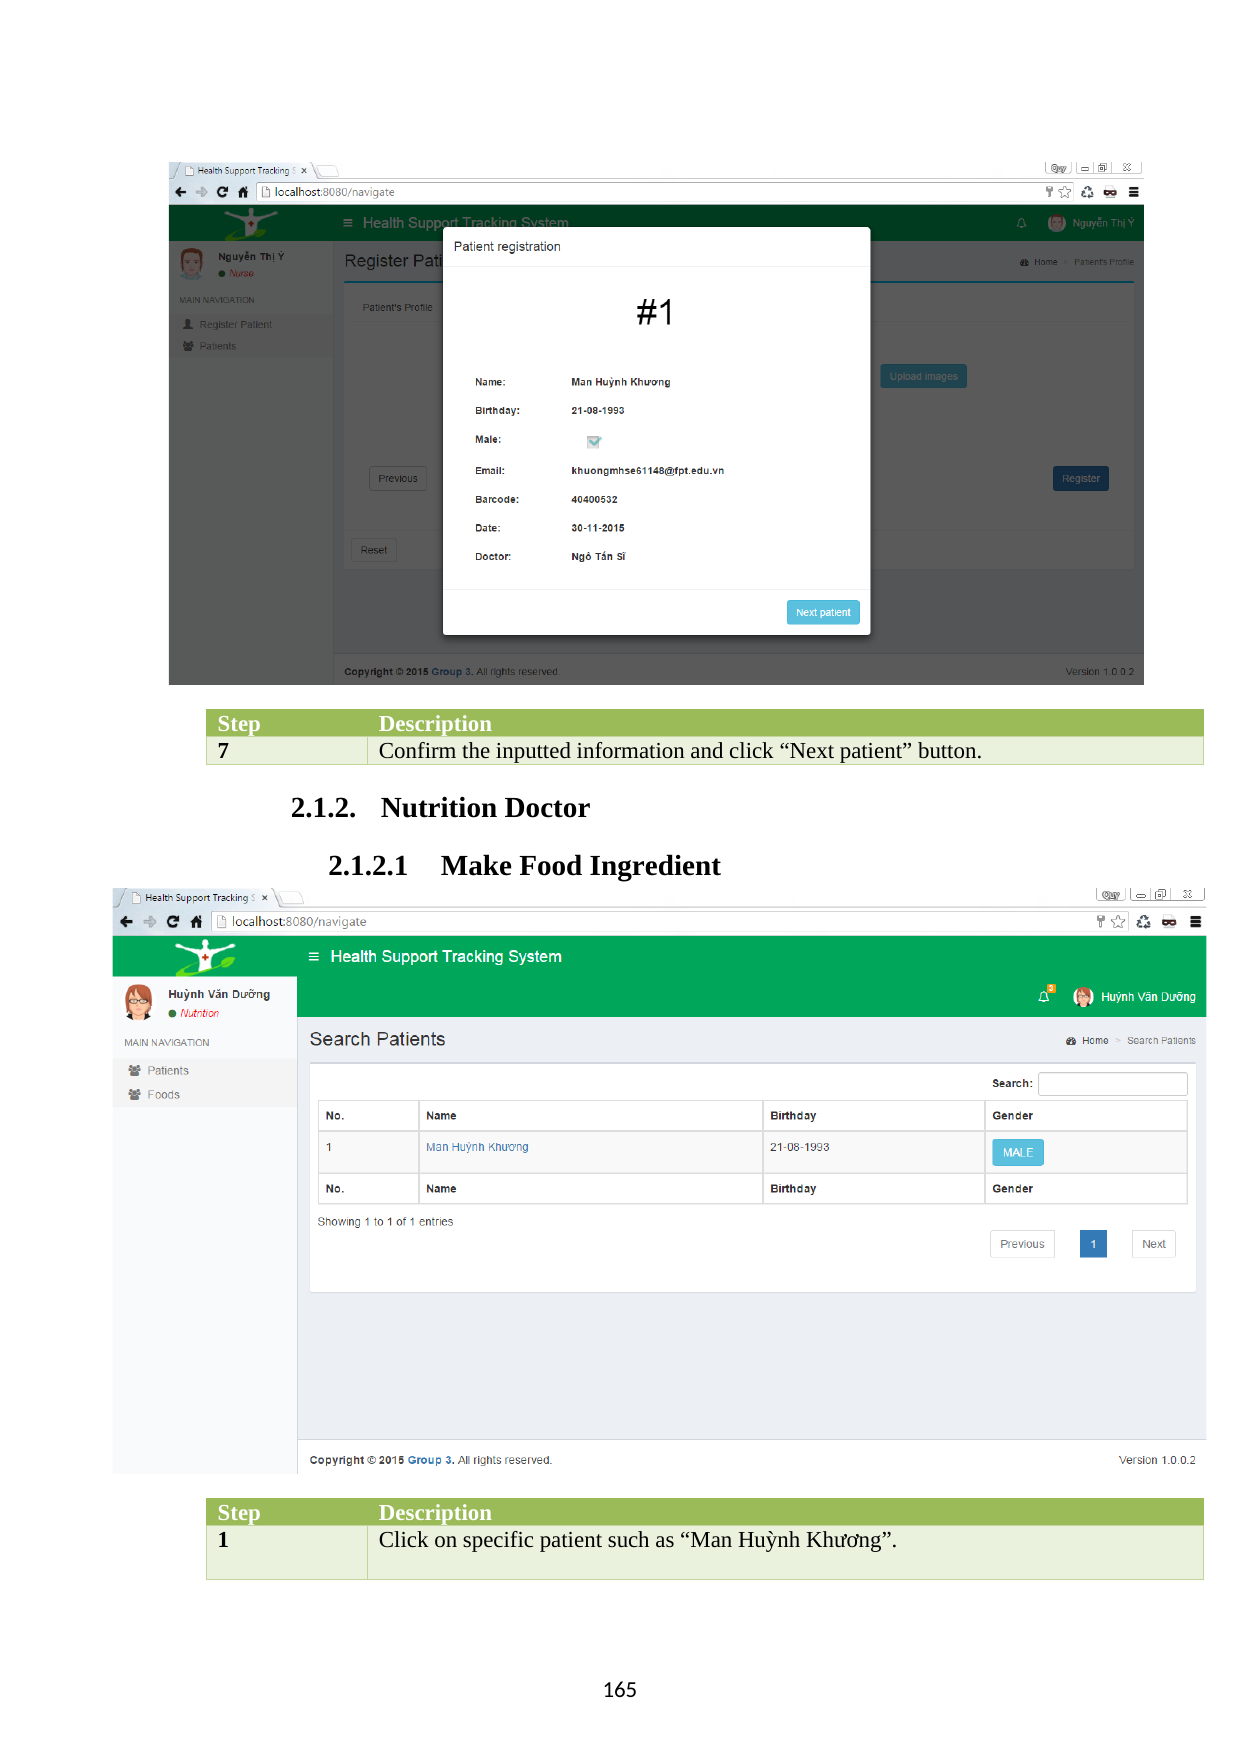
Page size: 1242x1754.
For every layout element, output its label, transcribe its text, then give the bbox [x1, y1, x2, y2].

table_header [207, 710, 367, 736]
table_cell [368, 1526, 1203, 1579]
picture [168, 162, 1144, 685]
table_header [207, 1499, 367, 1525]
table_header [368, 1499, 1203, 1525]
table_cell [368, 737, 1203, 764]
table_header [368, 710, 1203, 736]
subtitle Make Food Ingredient [328, 848, 1146, 882]
picture [112, 888, 1207, 1474]
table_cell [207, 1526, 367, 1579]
subtitle Nutrition Doctor [291, 790, 1146, 823]
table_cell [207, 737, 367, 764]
